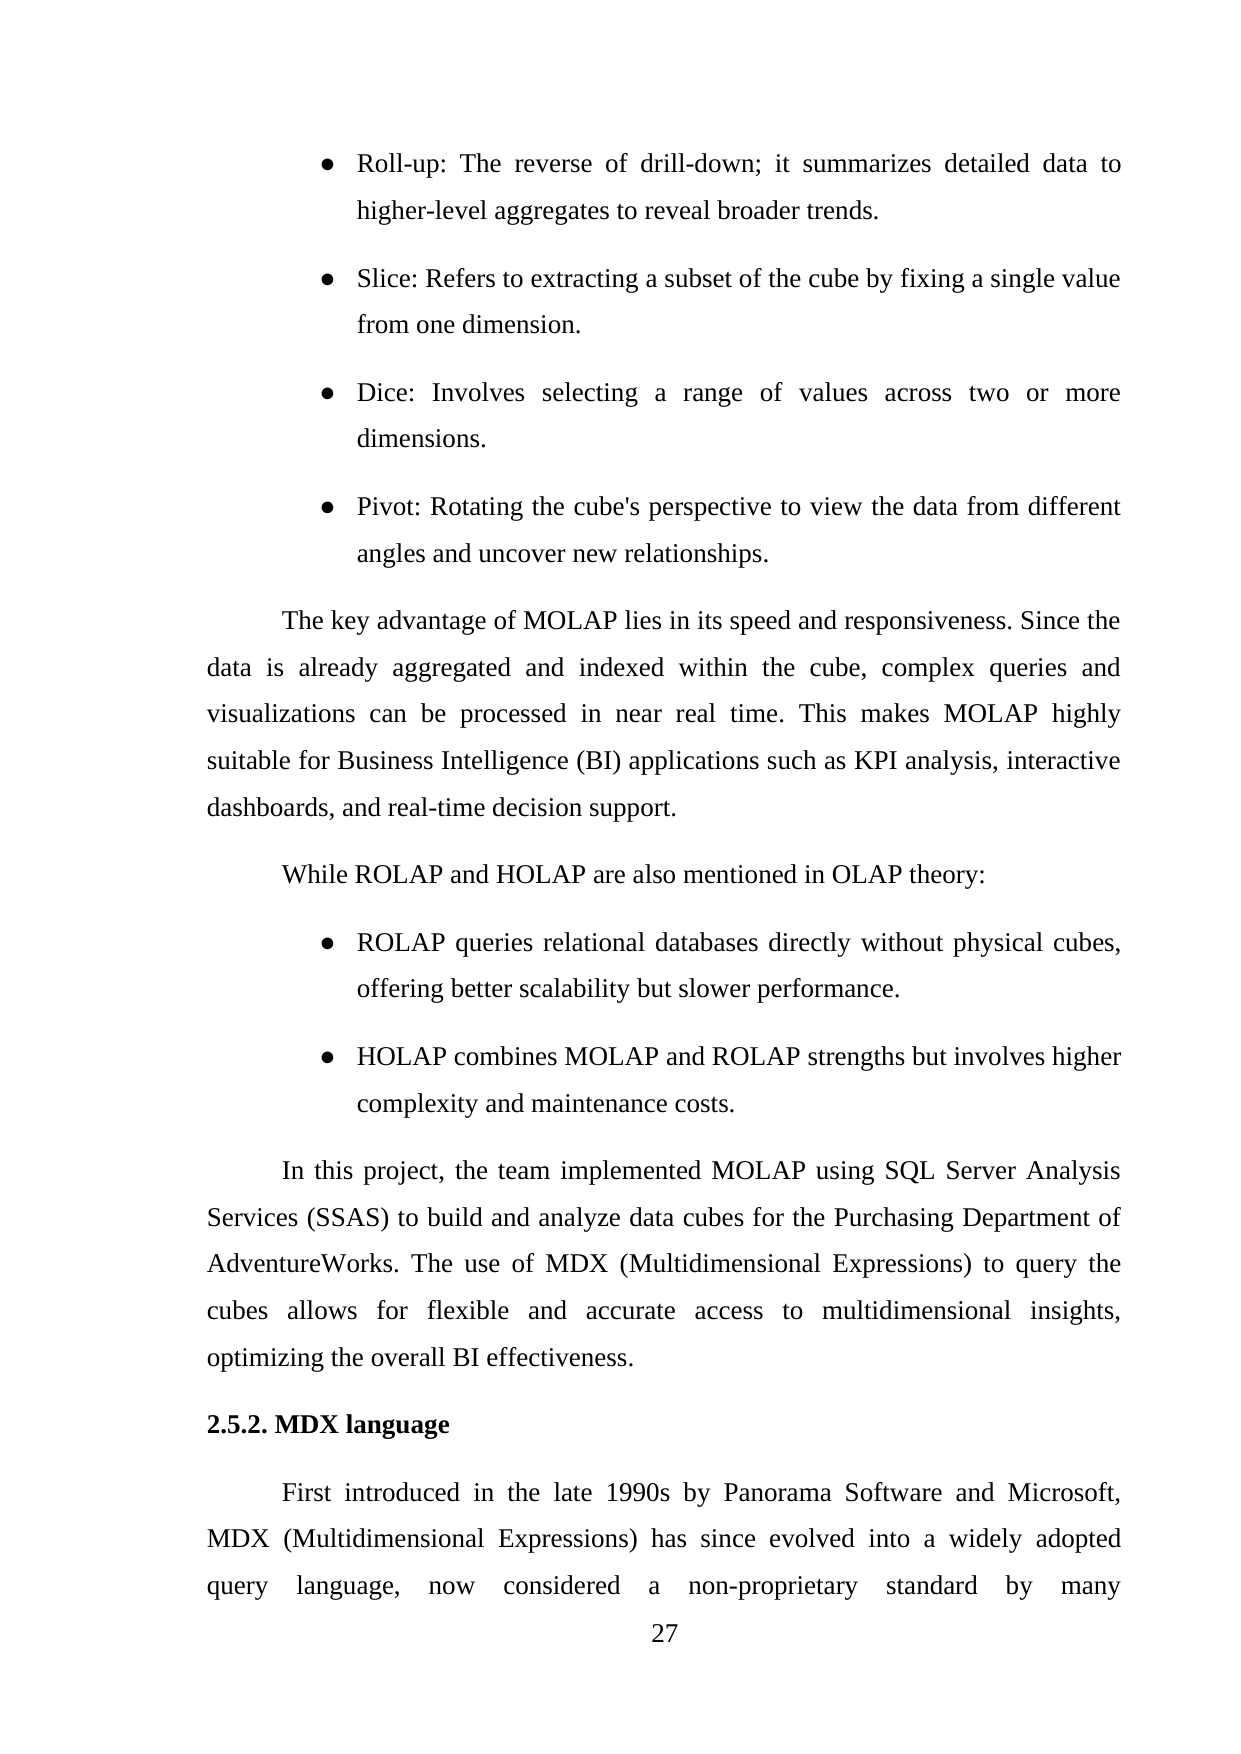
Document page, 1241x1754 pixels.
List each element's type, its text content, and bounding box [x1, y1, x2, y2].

list Roll-up: The reverse of drill-down; it summarizes detailed data to higher-level aggregates to reveal broader trends. [319, 148, 1122, 225]
text While ROLAP and HOLAP are also mentioned in OLAP theory: [207, 858, 1122, 889]
subtitle 2.5.2. MDX language [207, 1408, 1122, 1439]
list Pivot: Rotating the cube's perspective to view the data from different angles and uncover new relationships. [319, 490, 1122, 568]
list Slice: Refers to extracting a subset of the cube by fixing a single value from one dimension. [319, 262, 1122, 339]
text In this project, the team implemented MOLAP using SQL Server Analysis Services (SSAS) to build and analyze data cubes for the Purchasing Department of AdventureWorks. The use of MDX (Multidimensional Expressions) to query the cubes allows for flexible and accurate access to multidimensional insights, optimizing the overall BI effectiveness. [207, 1154, 1122, 1372]
list HOLAP combines MOLAP and ROLAP strengths but involves higher complexity and maintenance costs. [319, 1040, 1122, 1118]
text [207, 1476, 1122, 1600]
list ROLAP queries relational databases directly without physical cubes, offering better scalability but slower performance. [319, 926, 1122, 1004]
text The key advantage of MOLAP lies in its speed and responsiveness. Since the data is already aggregated and indexed within the cube, complex queries and visualizations can be processed in near real time. This makes MOLAP highly suitable for Business Intelligence (BI) applications such as KPI analysis, interactive dashboards, and real-time decision support. [207, 604, 1122, 822]
list Dice: Involves selecting a range of values across two or more dimensions. [319, 376, 1122, 454]
